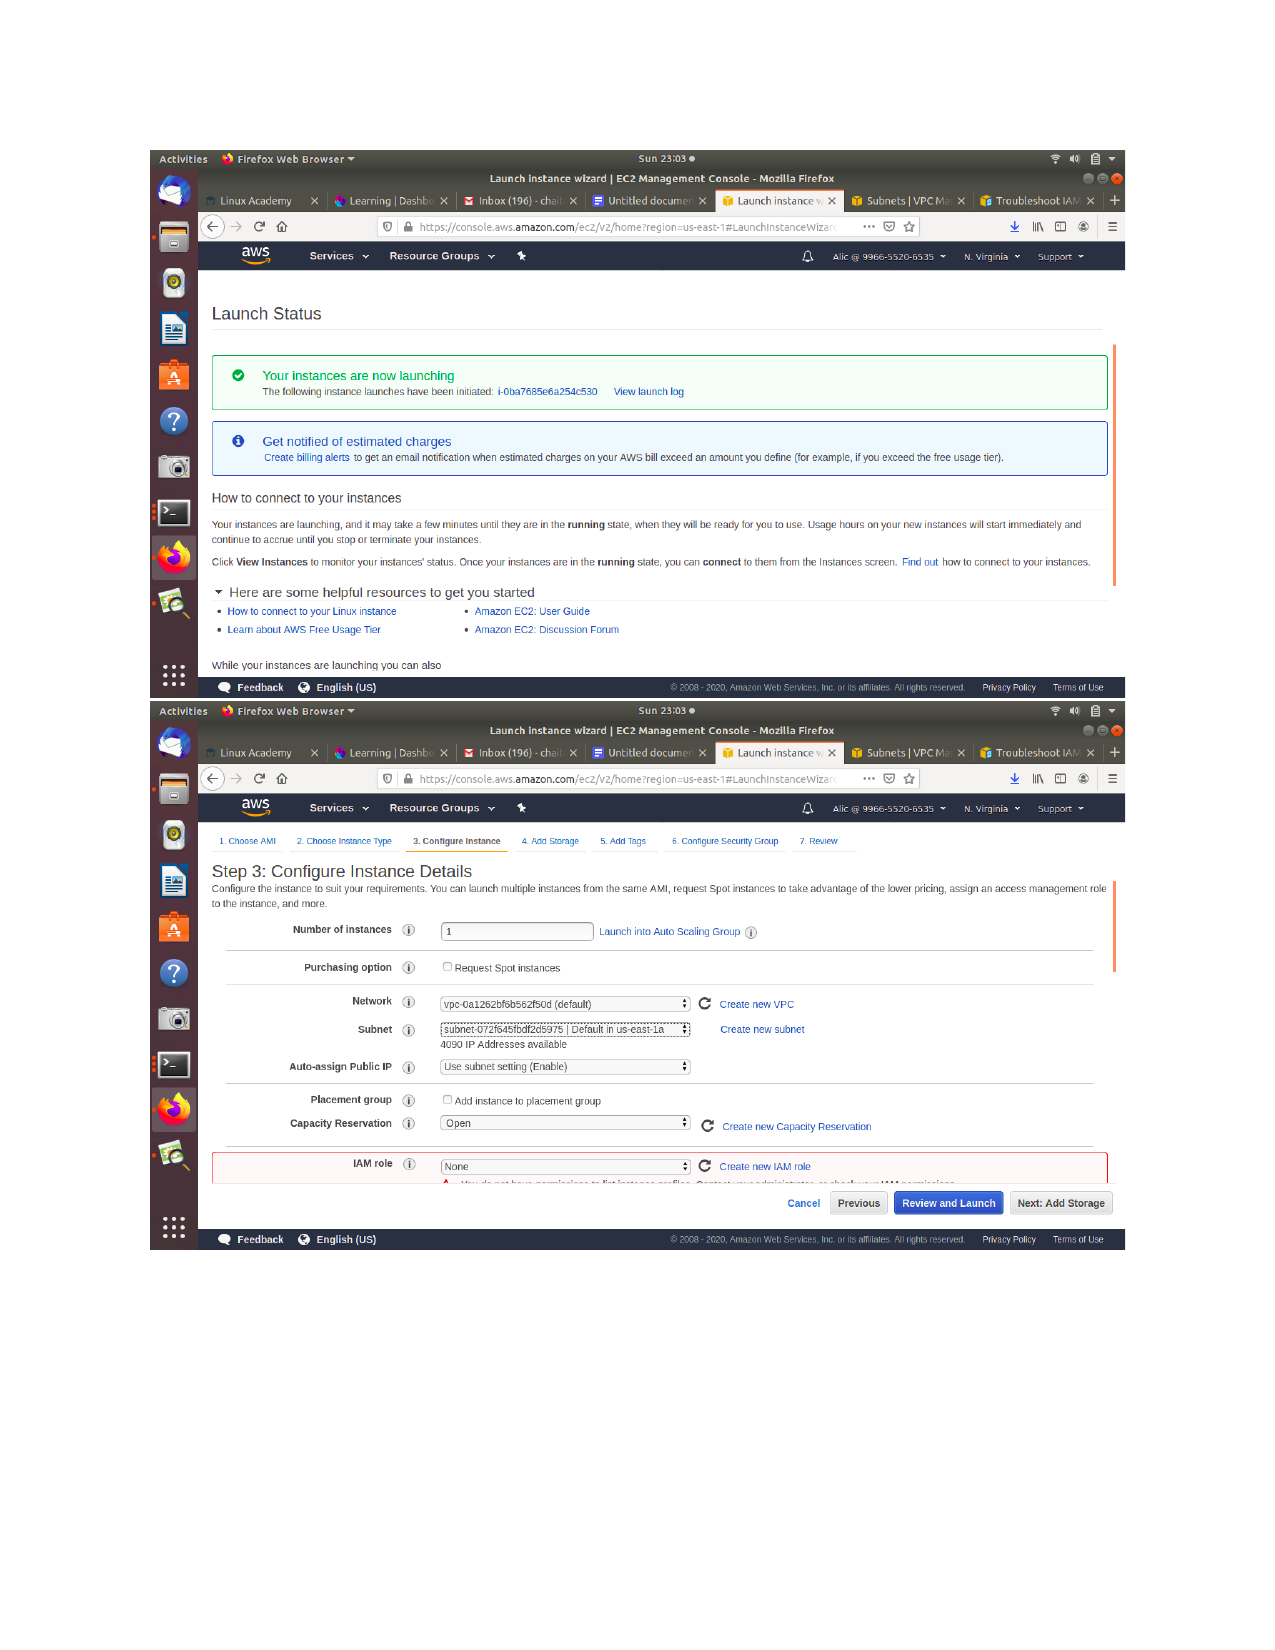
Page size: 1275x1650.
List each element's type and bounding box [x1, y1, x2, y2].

picture [150, 701, 1125, 1250]
picture [150, 150, 1125, 698]
